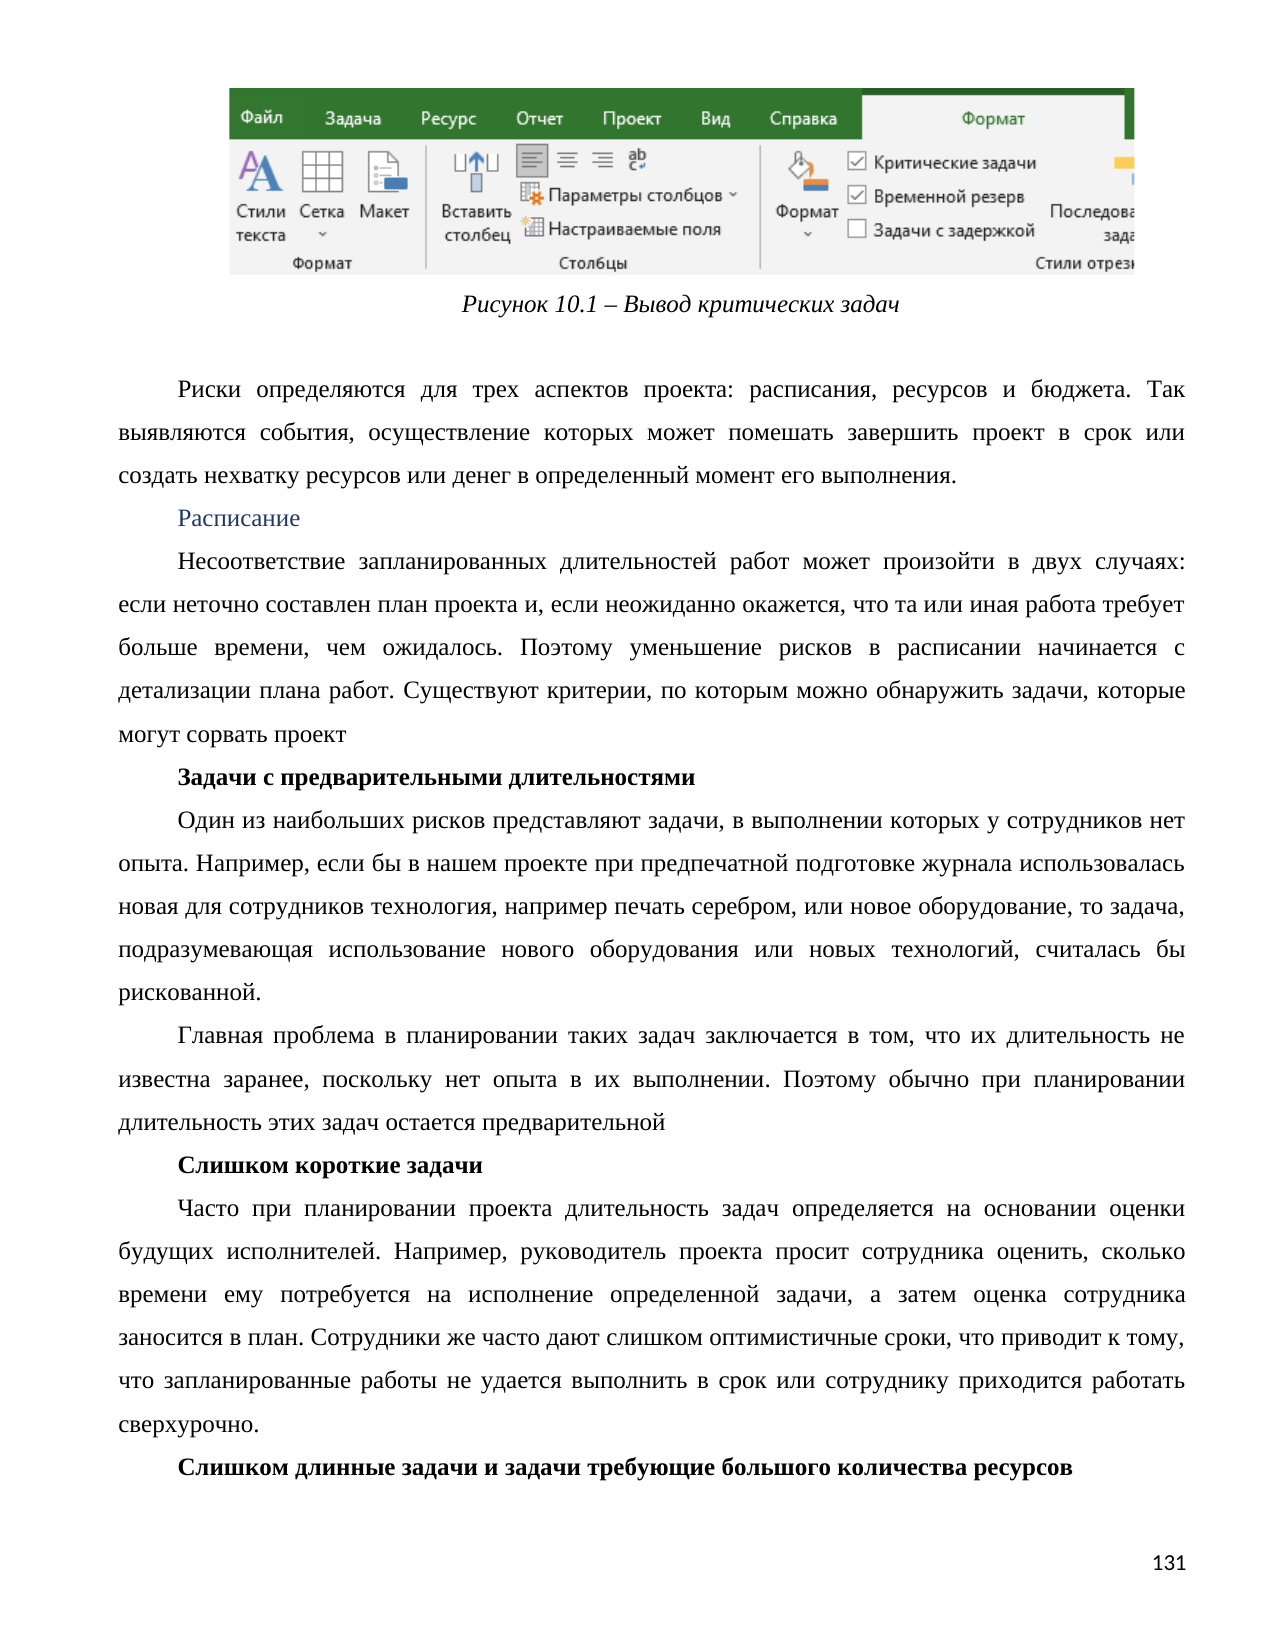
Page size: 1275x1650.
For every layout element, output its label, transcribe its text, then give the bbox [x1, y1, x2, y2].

text Несоответствие запланированных длительностей работ может произойти в двух случаях: если неточно составлен план проекта и, если неожиданно окажется, что та или иная работа требует больше времени, чем ожидалось. Поэтому уменьшение рисков в расписании начинается с детализации плана работ. Существуют критерии, по которым можно обнаружить задачи, которые могут сорвать проект [118, 546, 1186, 747]
text Один из наибольших рисков представляют задачи, в выполнении которых у сотрудников нет опыта. Например, если бы в нашем проекте при предпечатной подготовке журнала использовалась новая для сотрудников технология, например печать серебром, или новое оборудование, то задача, подразумевающая использование нового оборудования или новых технологий, считалась бы рискованной. [118, 805, 1186, 1006]
text Часто при планировании проекта длительность задач определяется на основании оценки будущих исполнителей. Например, руководитель проекта просит сотрудника оценить, сколько времени ему потребуется на исполнение определенной задачи, а затем оценка сотрудника заносится в план. Сотрудники же часто дают слишком оптимистичные сроки, что приводит к тому, что запланированные работы не удается выполнить в срок или сотруднику приходится работать сверхурочно. [118, 1193, 1186, 1437]
text Риски определяются для трех аспектов проекта: расписания, ресурсов и бюджета. Так выявляются события, осуществление которых может помешать завершить проект в срок или создать нехватку ресурсов или денег в определенный момент его выполнения. [118, 374, 1186, 489]
text Слишком короткие задачи [118, 1150, 1186, 1179]
subtitle Расписание [118, 503, 1186, 532]
text Слишком длинные задачи и задачи требующие большого количества ресурсов [118, 1452, 1186, 1481]
text Рисунок 10.1 – Вывод критических задач [118, 289, 1186, 317]
picture [229, 88, 1135, 275]
text Задачи с предварительными длительностями [118, 762, 1186, 791]
text Главная проблема в планировании таких задач заключается в том, что их длительность не известна заранее, поскольку нет опыта в их выполнении. Поэтому обычно при планировании длительность этих задач остается предварительной [118, 1021, 1186, 1136]
